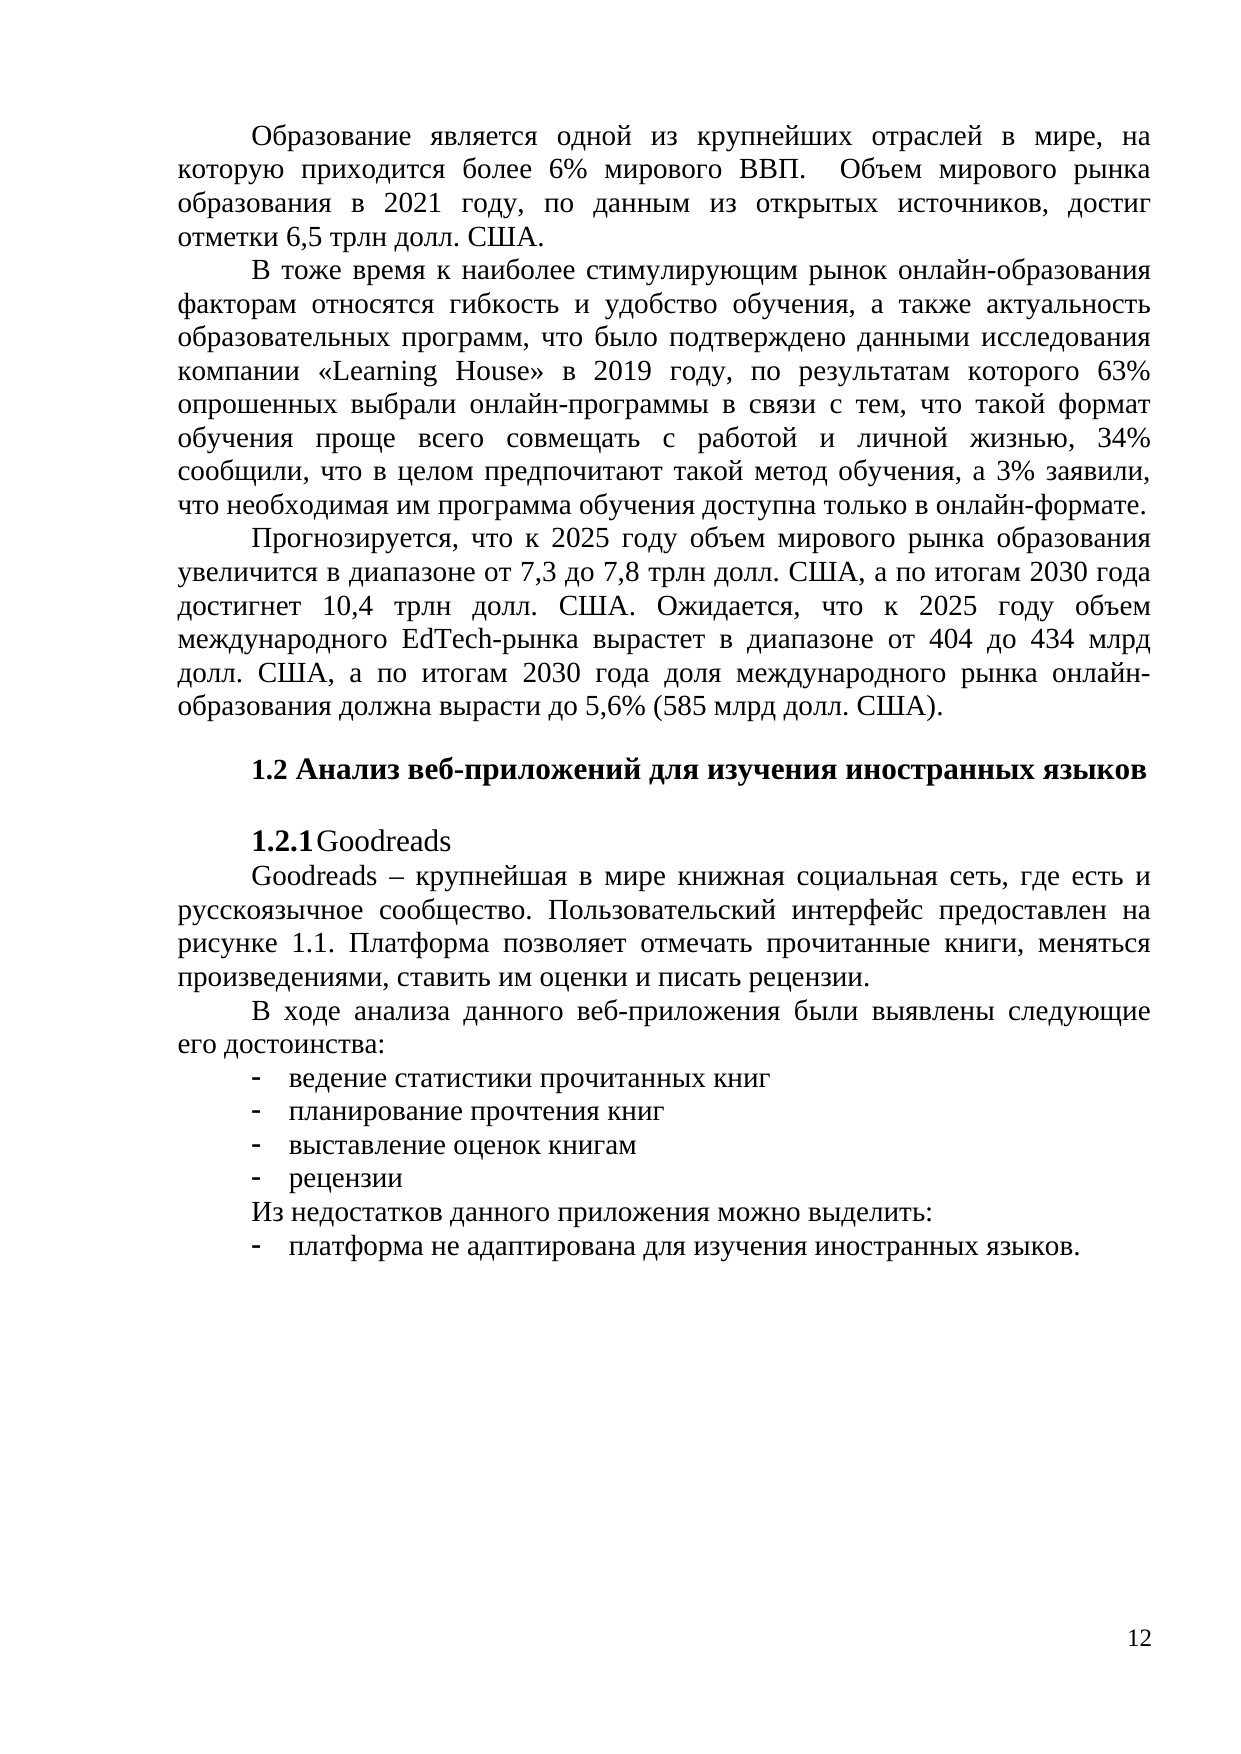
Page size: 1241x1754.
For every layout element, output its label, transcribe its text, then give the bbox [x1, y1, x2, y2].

list ведение статистики прочитанных книг [251, 1060, 1152, 1093]
text В тоже время к наиболее стимулирующим рынок онлайн-образования факторам относятся гибкость и удобство обучения, а также актуальность образовательных программ, что было подтверждено данными исследования компании «Learning House» в 2019 году, по результатам которого 63% опрошенных выбрали онлайн-программы в связи с тем, что такой формат обучения проще всего совмещать с работой и личной жизнью, 34% сообщили, что в целом предпочитают такой метод обучения, а 3% заявили, что необходимая им программа обучения доступна только в онлайн-формате. [177, 252, 1152, 521]
text Goodreads – крупнейшая в мире книжная социальная сеть, где есть и русскоязычное сообщество. Пользовательский интерфейс предоставлен на рисунке 1.1. Платформа позволяет отмечать прочитанные книги, меняться произведениями, ставить им оценки и писать рецензии. [177, 858, 1152, 993]
list планирование прочтения книг [251, 1093, 1152, 1127]
text Образование является одной из крупнейших отраслей в мире, на которую приходится более 6% мирового ВВП. Объем мирового рынка образования в 2021 году, по данным из открытых источников, достиг отметки 6,5 трлн долл. США. [177, 118, 1152, 252]
title Анализ веб-приложений для изучения иностранных языков [251, 751, 1152, 787]
text Прогнозируется, что к 2025 году объем мирового рынка образования увеличится в диапазоне от 7,3 до 7,8 трлн долл. США, а по итогам 2030 года достигнет 10,4 трлн долл. США. Ожидается, что к 2025 году объем международного EdTech-рынка вырастет в диапазоне от 404 до 434 млрд долл. США, а по итогам 2030 года доля международного рынка онлайн-образования должна вырасти до 5,6% (585 млрд долл. США). [177, 521, 1152, 722]
list платформа не адаптирована для изучения иностранных языков. [251, 1228, 1152, 1261]
list рецензии [251, 1161, 1152, 1194]
text Из недостатков данного приложения можно выделить: [177, 1194, 1152, 1228]
text В ходе анализа данного веб-приложения были выявлены следующие его достоинства: [177, 993, 1152, 1060]
title Goodreads [251, 822, 1152, 858]
list выставление оценок книгам [251, 1127, 1152, 1161]
